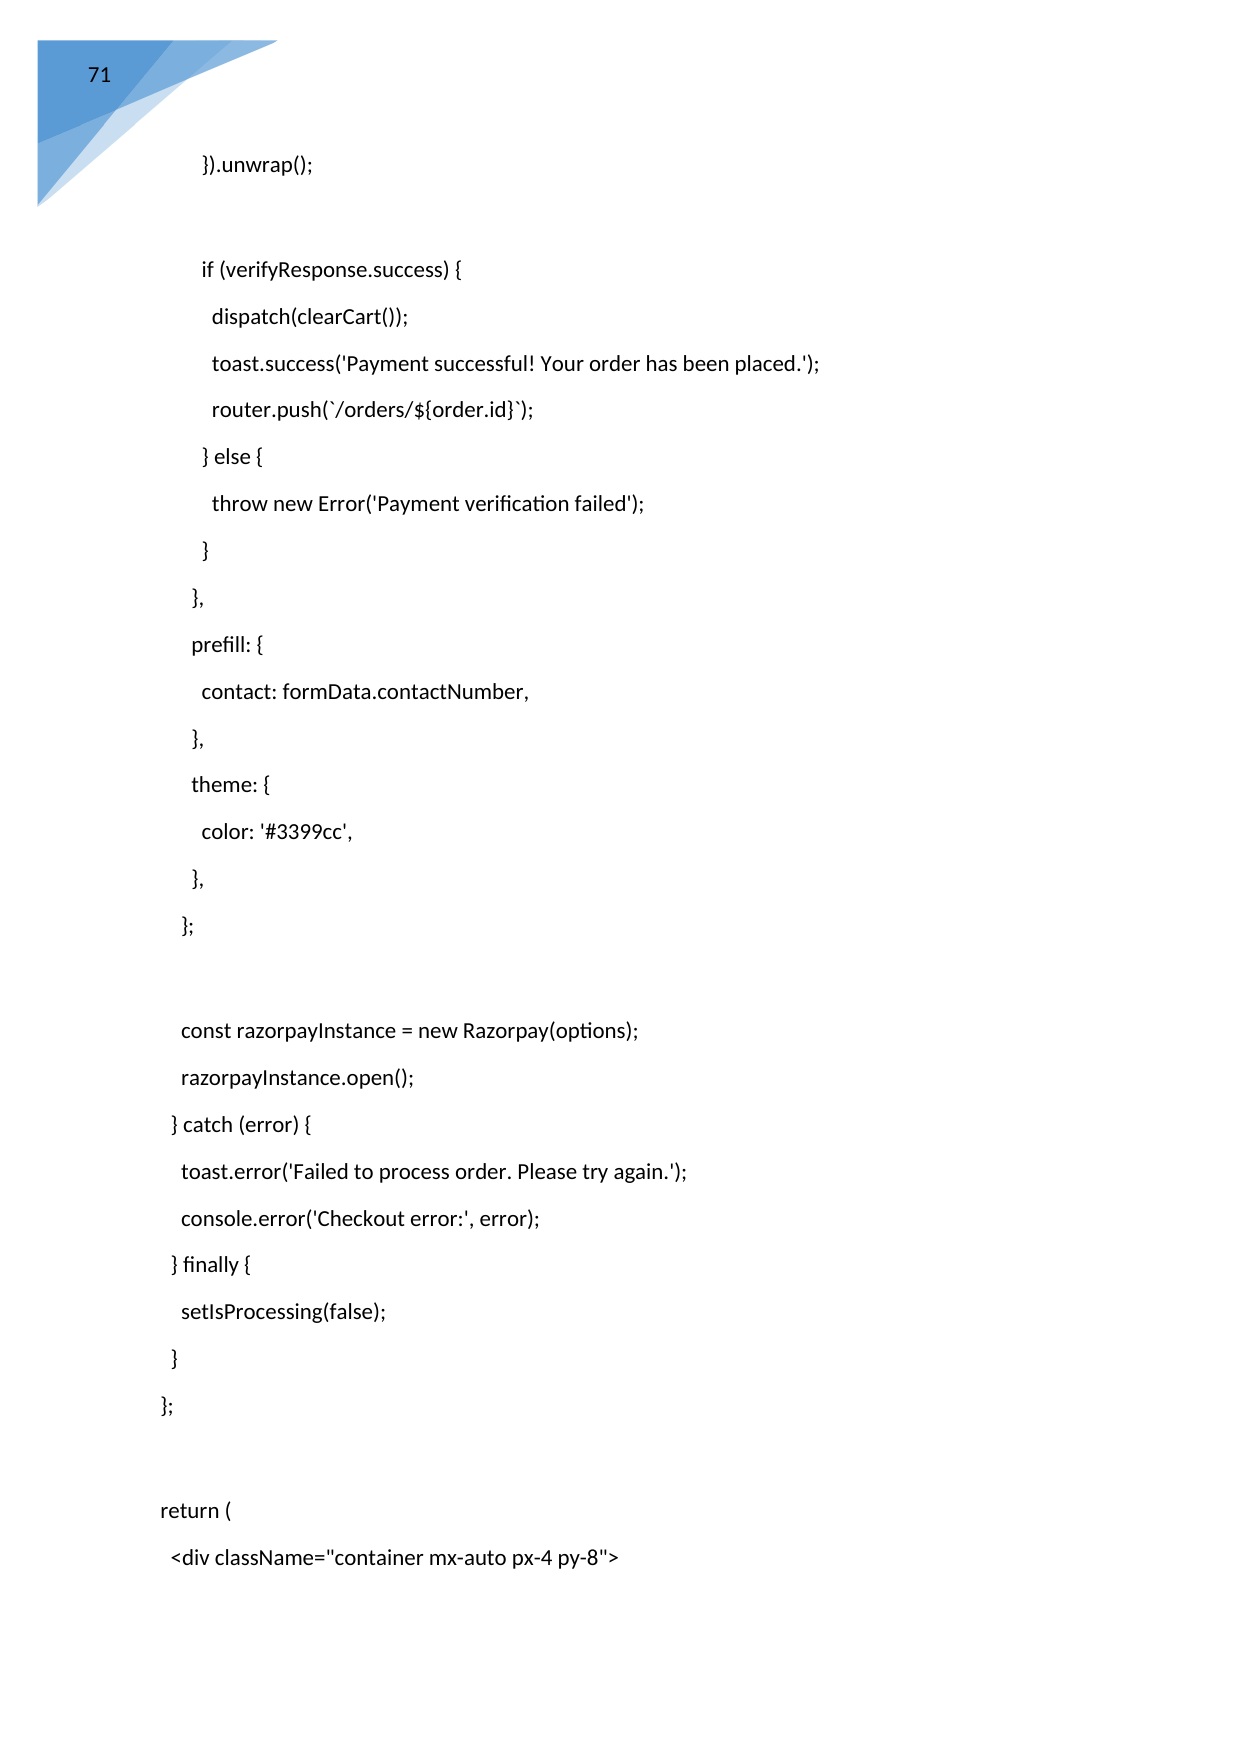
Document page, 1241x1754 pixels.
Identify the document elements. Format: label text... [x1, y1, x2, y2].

text router.push(`/orders/${order.id}`); [150, 396, 1090, 424]
text } catch (error) { [150, 1110, 1090, 1138]
text toast.success('Payment successful! Your order has been placed.'); [150, 349, 1090, 377]
text }).unwrap(); [150, 150, 1090, 178]
text } [150, 536, 1090, 564]
text }, [150, 724, 1090, 752]
text }, [150, 864, 1090, 892]
text toast.error('Failed to process order. Please try again.'); [150, 1157, 1090, 1185]
text } finally { [150, 1251, 1090, 1279]
text dispatch(clearCart()); [150, 302, 1090, 330]
picture [37, 40, 279, 209]
text <div className="container mx-auto px-4 py-8"> [150, 1543, 1090, 1571]
text }; [150, 911, 1090, 939]
text }, [150, 583, 1090, 611]
text console.error('Checkout error:', error); [150, 1204, 1090, 1232]
text theme: { [150, 771, 1090, 799]
text if (verifyResponse.success) { [150, 255, 1090, 283]
text } [150, 1344, 1090, 1372]
text contact: formData.contactNumber, [150, 677, 1090, 705]
text throw new Error('Payment verification failed'); [150, 489, 1090, 517]
text razorpayInstance.open(); [150, 1063, 1090, 1091]
text prefill: { [150, 630, 1090, 658]
text }; [150, 1391, 1090, 1419]
text color: '#3399cc', [150, 817, 1090, 846]
text const razorpayInstance = new Razorpay(options); [150, 1016, 1090, 1044]
text } else { [150, 442, 1090, 471]
text return ( [150, 1496, 1090, 1524]
text setIsProcessing(false); [150, 1297, 1090, 1326]
